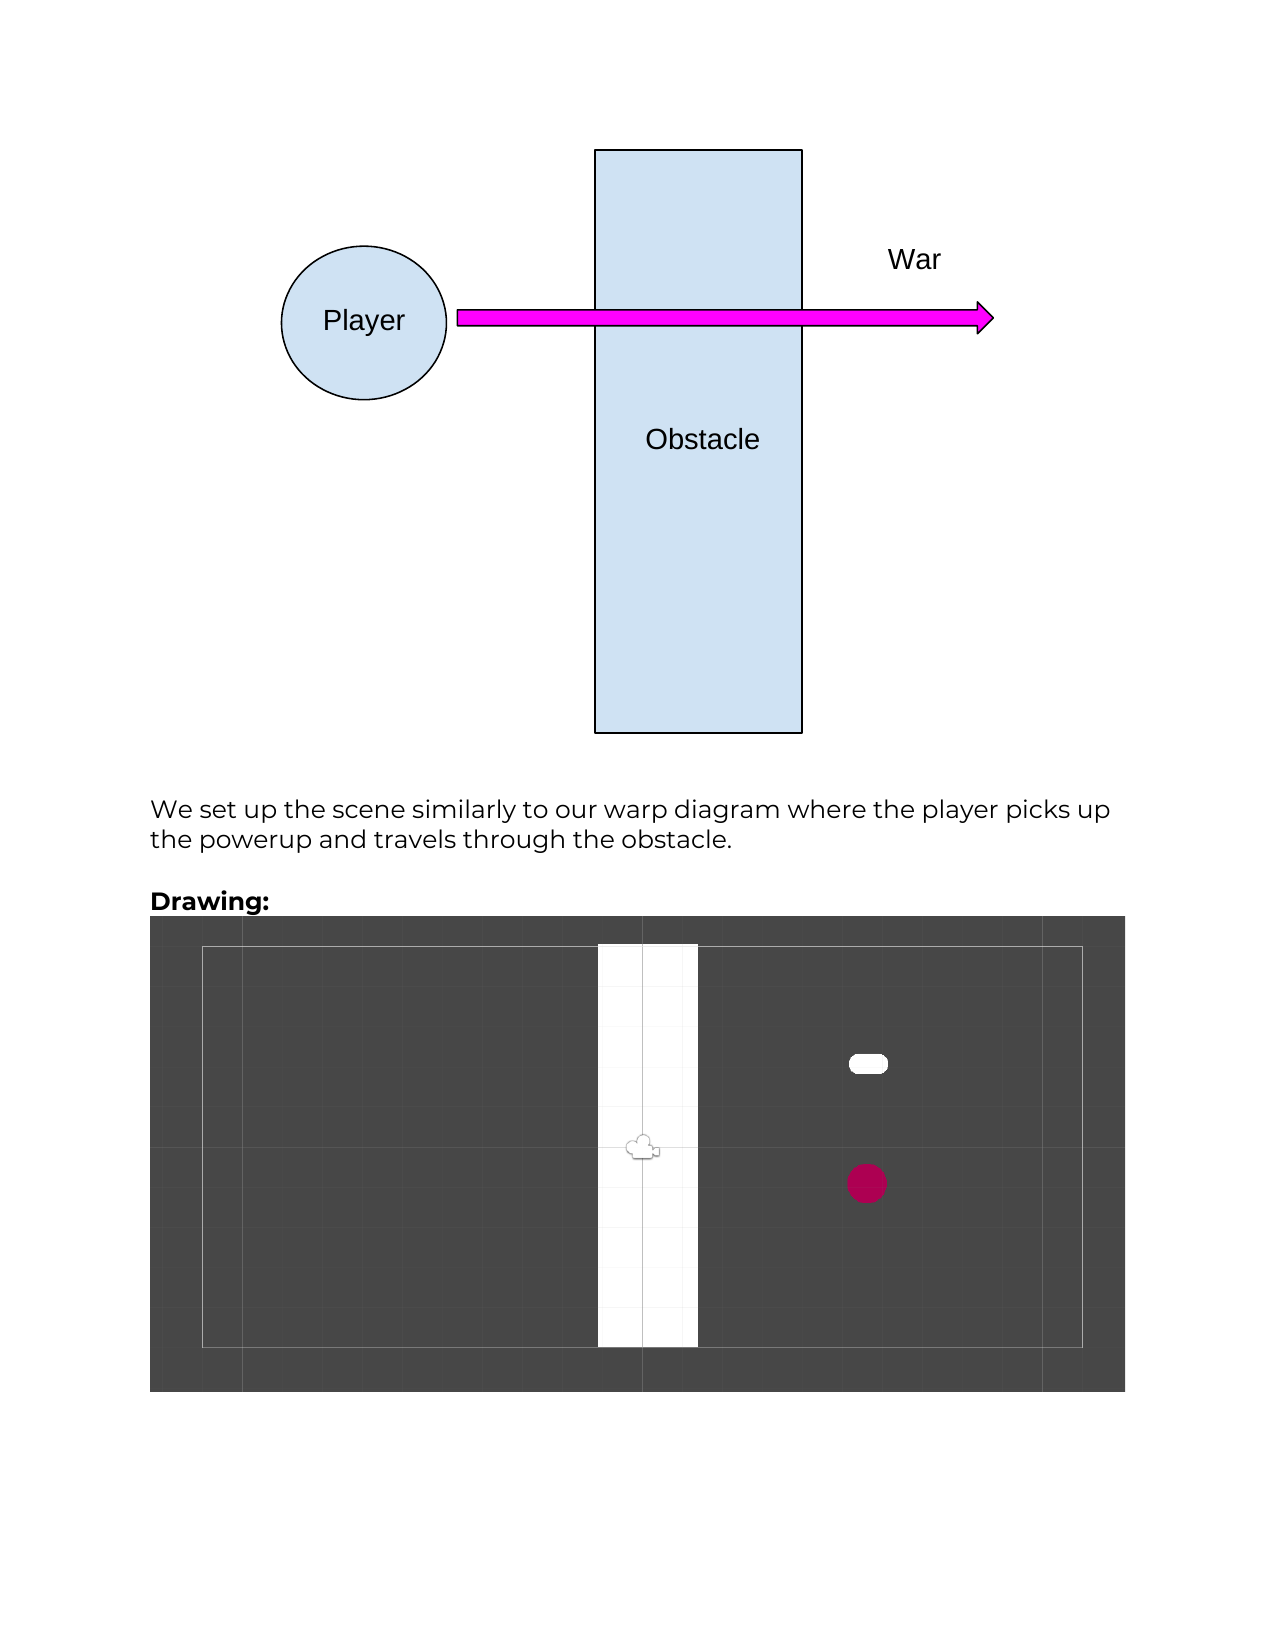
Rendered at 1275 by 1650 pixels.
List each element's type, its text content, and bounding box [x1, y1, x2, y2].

text We set up the scene similarly to our warp diagram where the player picks up the powerup and travels through the obstacle. [150, 794, 1125, 855]
text Drawing: [150, 886, 1125, 916]
picture [150, 916, 1125, 1392]
